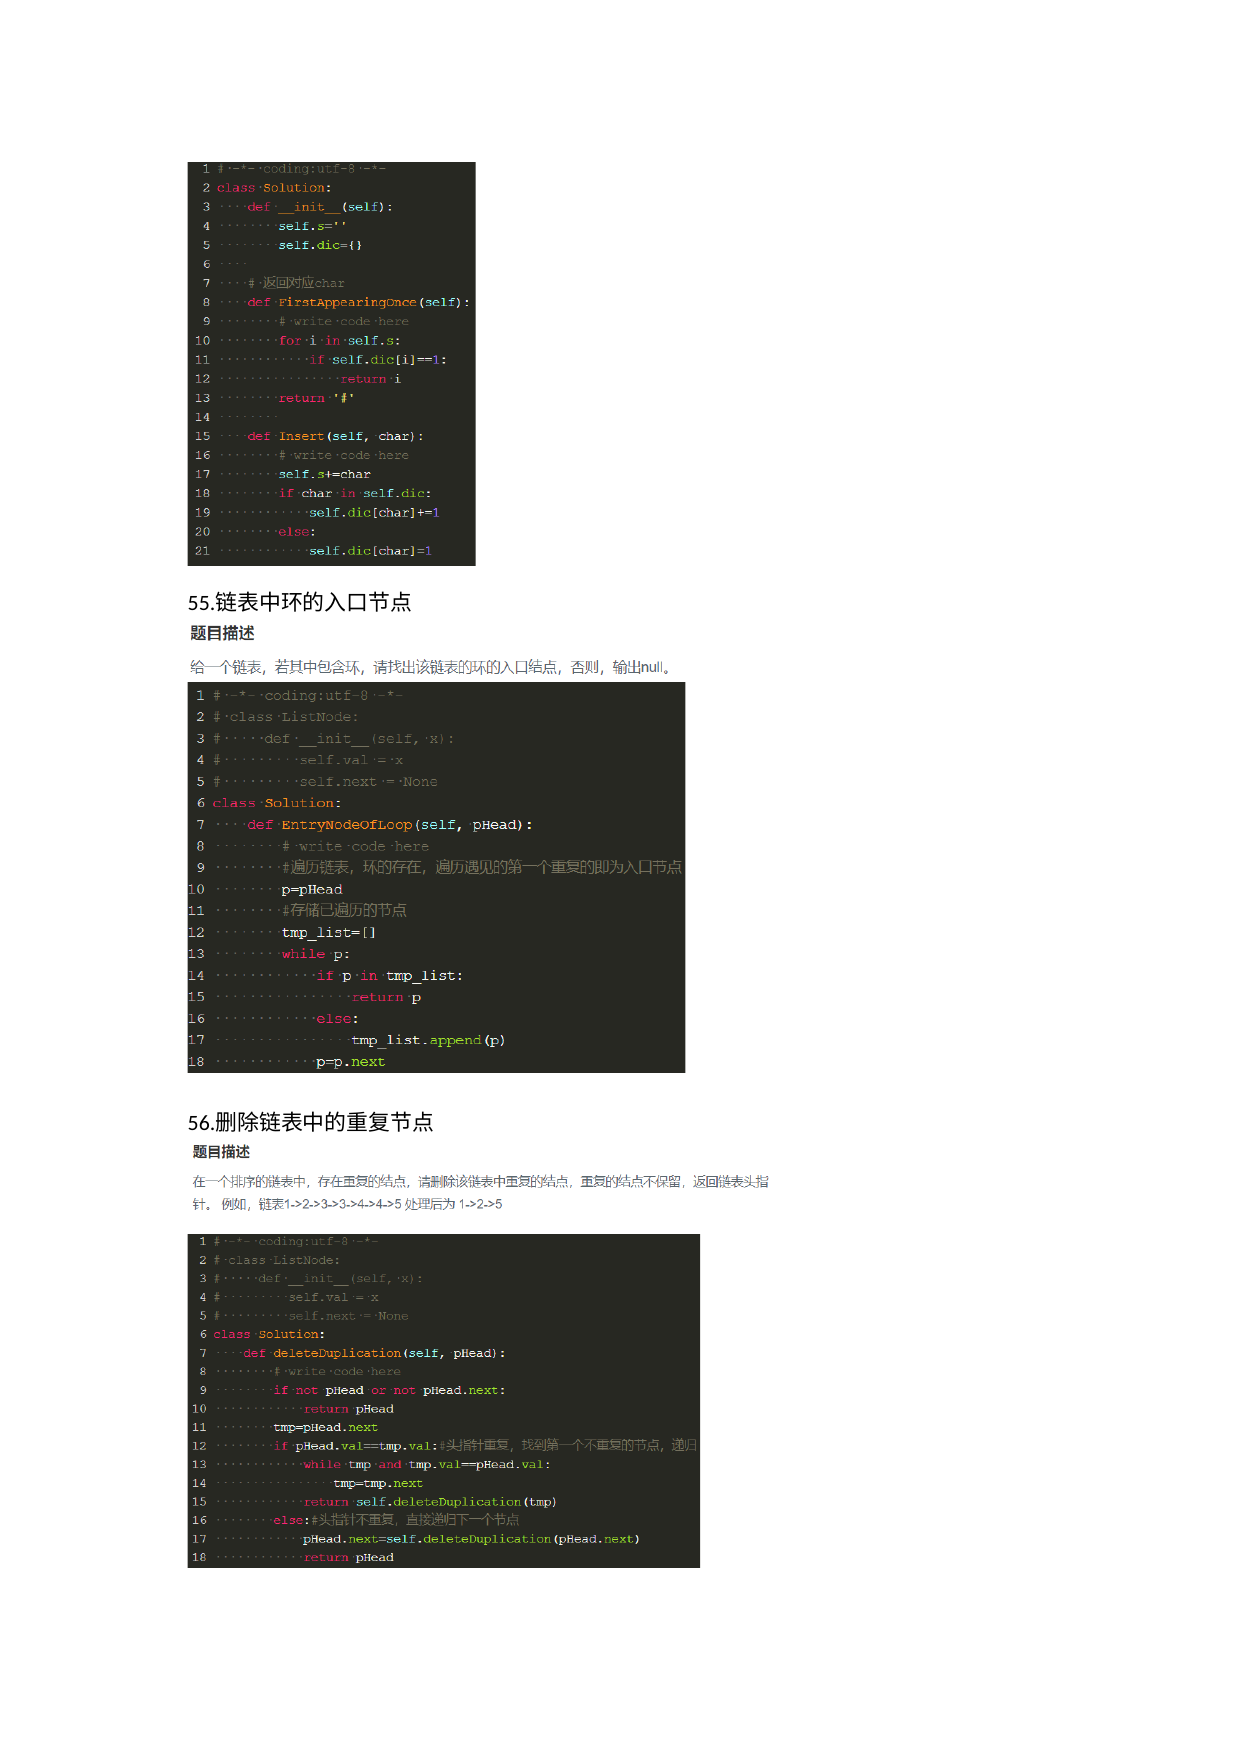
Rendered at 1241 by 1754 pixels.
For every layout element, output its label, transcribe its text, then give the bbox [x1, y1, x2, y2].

picture [187, 617, 674, 680]
picture [187, 1137, 771, 1214]
text 55.链表中环的入口节点 [187, 584, 1191, 617]
picture [187, 682, 686, 1073]
text 56.删除链表中的重复节点 [187, 1104, 1191, 1137]
picture [187, 162, 476, 566]
picture [187, 1234, 700, 1568]
